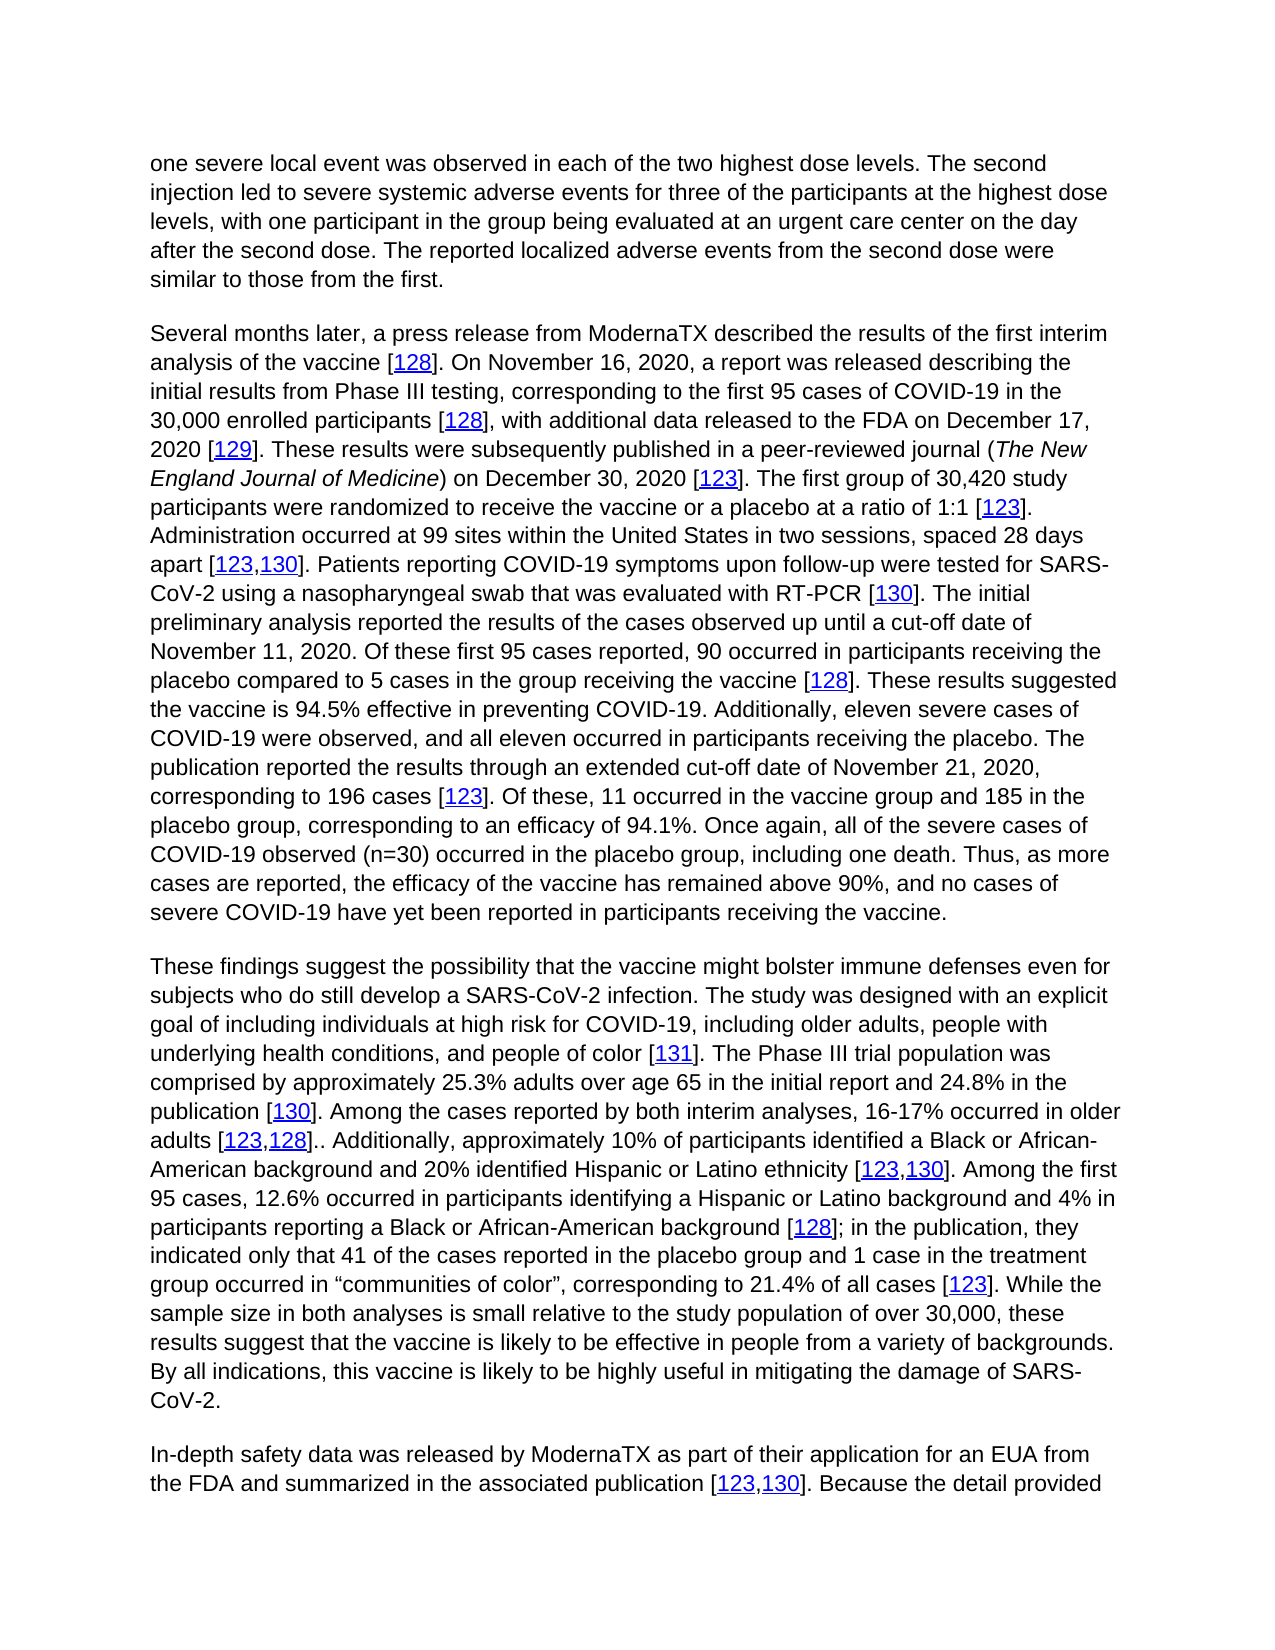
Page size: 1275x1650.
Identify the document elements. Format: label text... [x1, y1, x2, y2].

text Several months later, a press release from ModernaTX described the results of the first interim analysis of the vaccine [128]. On November 16, 2020, a report was released describing the initial results from Phase III testing, corresponding to the first 95 cases of COVID-19 in the 30,000 enrolled participants [128], with additional data released to the FDA on December 17, 2020 [129]. These results were subsequently published in a peer-reviewed journal (The New England Journal of Medicine) on December 30, 2020 [123]. The first group of 30,420 study participants were randomized to receive the vaccine or a placebo at a ratio of 1:1 [123]. Administration occurred at 99 sites within the United States in two sessions, spaced 28 days apart [123,130]. Patients reporting COVID-19 symptoms upon follow-up were tested for SARS-CoV-2 using a nasopharyngeal swab that was evaluated with RT-PCR [130]. The initial preliminary analysis reported the results of the cases observed up until a cut-off date of November 11, 2020. Of these first 95 cases reported, 90 occurred in participants receiving the placebo compared to 5 cases in the group receiving the vaccine [128]. These results suggested the vaccine is 94.5% effective in preventing COVID-19. Additionally, eleven severe cases of COVID-19 were observed, and all eleven occurred in participants receiving the placebo. The publication reported the results through an extended cut-off date of November 21, 2020, corresponding to 196 cases [123]. Of these, 11 occurred in the vaccine group and 185 in the placebo group, corresponding to an efficacy of 94.1%. Once again, all of the severe cases of COVID-19 observed (n=30) occurred in the placebo group, including one death. Thus, as more cases are reported, the efficacy of the vaccine has remained above 90%, and no cases of severe COVID-19 have yet been reported in participants receiving the vaccine. [150, 320, 1125, 925]
text These findings suggest the possibility that the vaccine might bolster immune defenses even for subjects who do still develop a SARS-CoV-2 infection. The study was designed with an explicit goal of including individuals at high risk for COVID-19, including older adults, people with underlying health conditions, and people of color [131]. The Phase III trial population was comprised by approximately 25.3% adults over age 65 in the initial report and 24.8% in the publication [130]. Among the cases reported by both interim analyses, 16-17% occurred in older adults [123,128].. Additionally, approximately 10% of participants identified a Black or African-American background and 20% identified Hispanic or Latino ethnicity [123,130]. Among the first 95 cases, 12.6% occurred in participants identifying a Hispanic or Latino background and 4% in participants reporting a Black or African-American background [128]; in the publication, they indicated only that 41 of the cases reported in the placebo group and 1 case in the treatment group occurred in “communities of color”, corresponding to 21.4% of all cases [123]. While the sample size in both analyses is small relative to the study population of over 30,000, these results suggest that the vaccine is likely to be effective in people from a variety of backgrounds. By all indications, this vaccine is likely to be highly useful in mitigating the damage of SARS-CoV-2. [150, 953, 1125, 1414]
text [150, 1441, 1125, 1497]
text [150, 150, 1125, 292]
